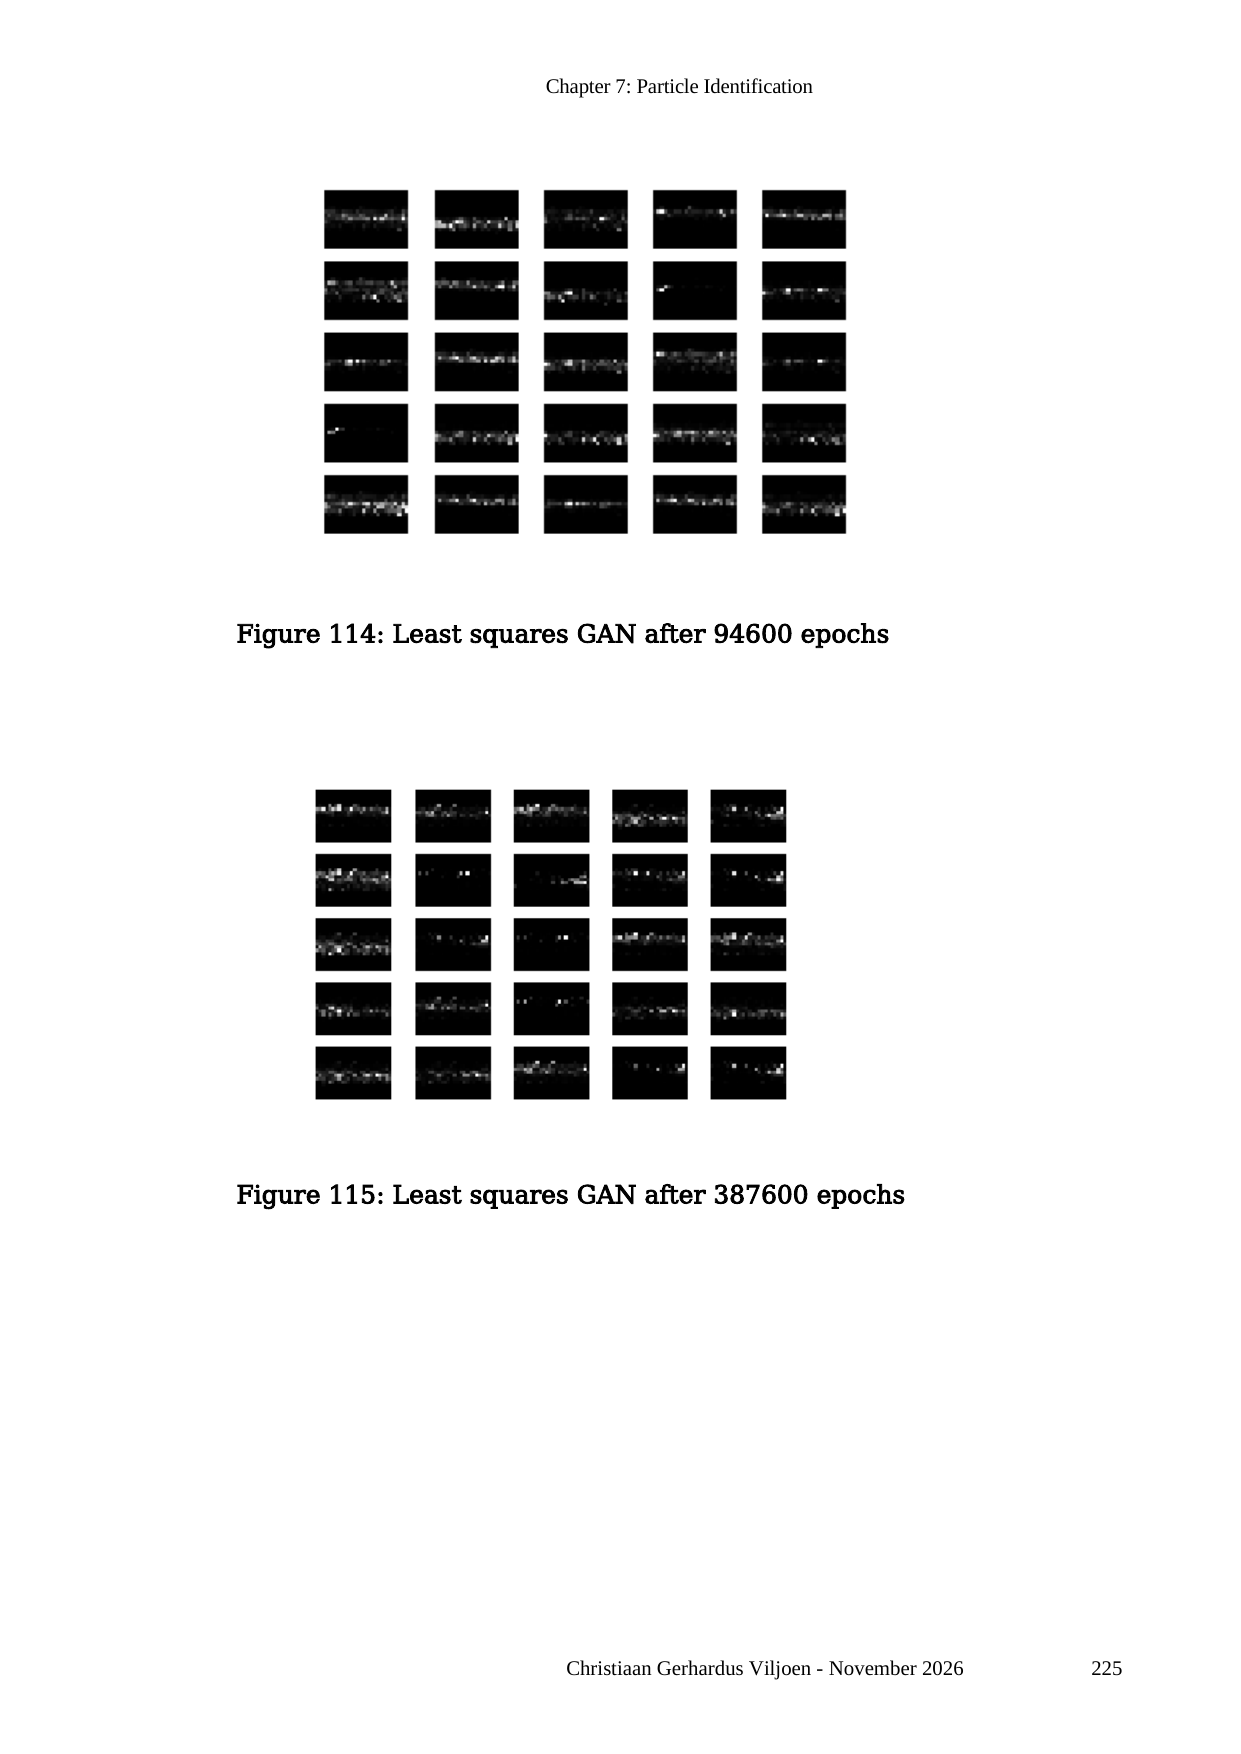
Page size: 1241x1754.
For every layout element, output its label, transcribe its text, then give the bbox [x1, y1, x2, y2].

picture [236, 741, 852, 1151]
picture [236, 135, 919, 591]
